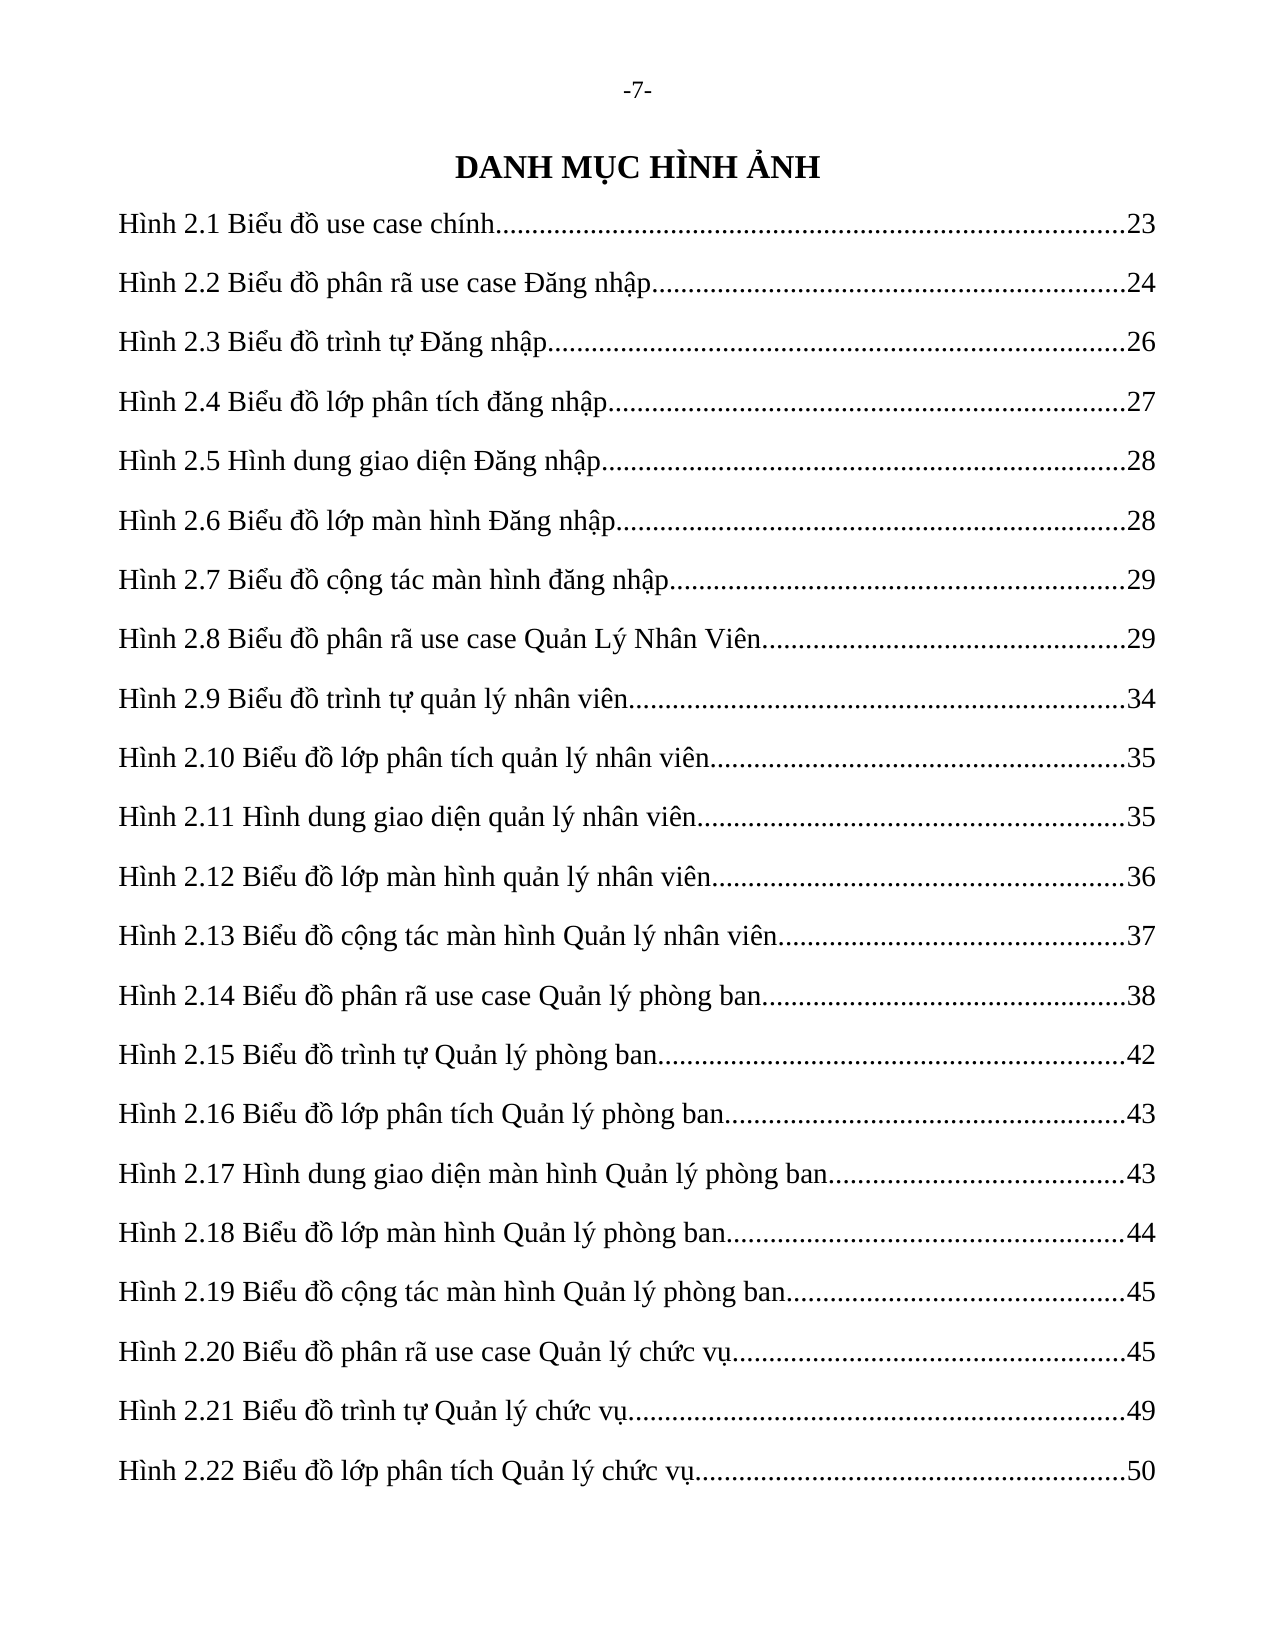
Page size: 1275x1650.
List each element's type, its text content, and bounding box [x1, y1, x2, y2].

text Hình 2.19 Biểu đồ cộng tác màn hình Quản lý phòng ban 45 [118, 1274, 1157, 1308]
text Hình 2.16 Biểu đồ lớp phân tích Quản lý phòng ban 43 [118, 1096, 1157, 1130]
text Hình 2.18 Biểu đồ lớp màn hình Quản lý phòng ban 44 [118, 1215, 1157, 1249]
text Hình 2.20 Biểu đồ phân rã use case Quản lý chức vụ 45 [118, 1334, 1157, 1367]
text Hình 2.3 Biểu đồ trình tự Đăng nhập 26 [118, 324, 1157, 358]
text Hình 2.9 Biểu đồ trình tự quản lý nhân viên 34 [118, 681, 1157, 714]
text Hình 2.11 Hình dung giao diện quản lý nhân viên 35 [118, 799, 1157, 833]
text Hình 2.14 Biểu đồ phân rã use case Quản lý phòng ban 38 [118, 978, 1157, 1011]
text DANH MỤC HÌNH ẢNH [118, 148, 1157, 186]
text Hình 2.1 Biểu đồ use case chính 23 [118, 206, 1157, 239]
text Hình 2.13 Biểu đồ cộng tác màn hình Quản lý nhân viên 37 [118, 918, 1157, 952]
text Hình 2.12 Biểu đồ lớp màn hình quản lý nhân viên 36 [118, 859, 1157, 892]
text Hình 2.5 Hình dung giao diện Đăng nhập 28 [118, 443, 1157, 477]
text Hình 2.6 Biểu đồ lớp màn hình Đăng nhập 28 [118, 503, 1157, 536]
text Hình 2.21 Biểu đồ trình tự Quản lý chức vụ 49 [118, 1393, 1157, 1427]
text Hình 2.4 Biểu đồ lớp phân tích đăng nhập 27 [118, 384, 1157, 417]
text Hình 2.10 Biểu đồ lớp phân tích quản lý nhân viên 35 [118, 740, 1157, 774]
text Hình 2.22 Biểu đồ lớp phân tích Quản lý chức vụ 50 [118, 1453, 1157, 1486]
text Hình 2.7 Biểu đồ cộng tác màn hình đăng nhập 29 [118, 562, 1157, 596]
text Hình 2.15 Biểu đồ trình tự Quản lý phòng ban 42 [118, 1037, 1157, 1071]
text Hình 2.17 Hình dung giao diện màn hình Quản lý phòng ban 43 [118, 1156, 1157, 1189]
text Hình 2.8 Biểu đồ phân rã use case Quản Lý Nhân Viên 29 [118, 621, 1157, 655]
text Hình 2.2 Biểu đồ phân rã use case Đăng nhập 24 [118, 265, 1157, 299]
